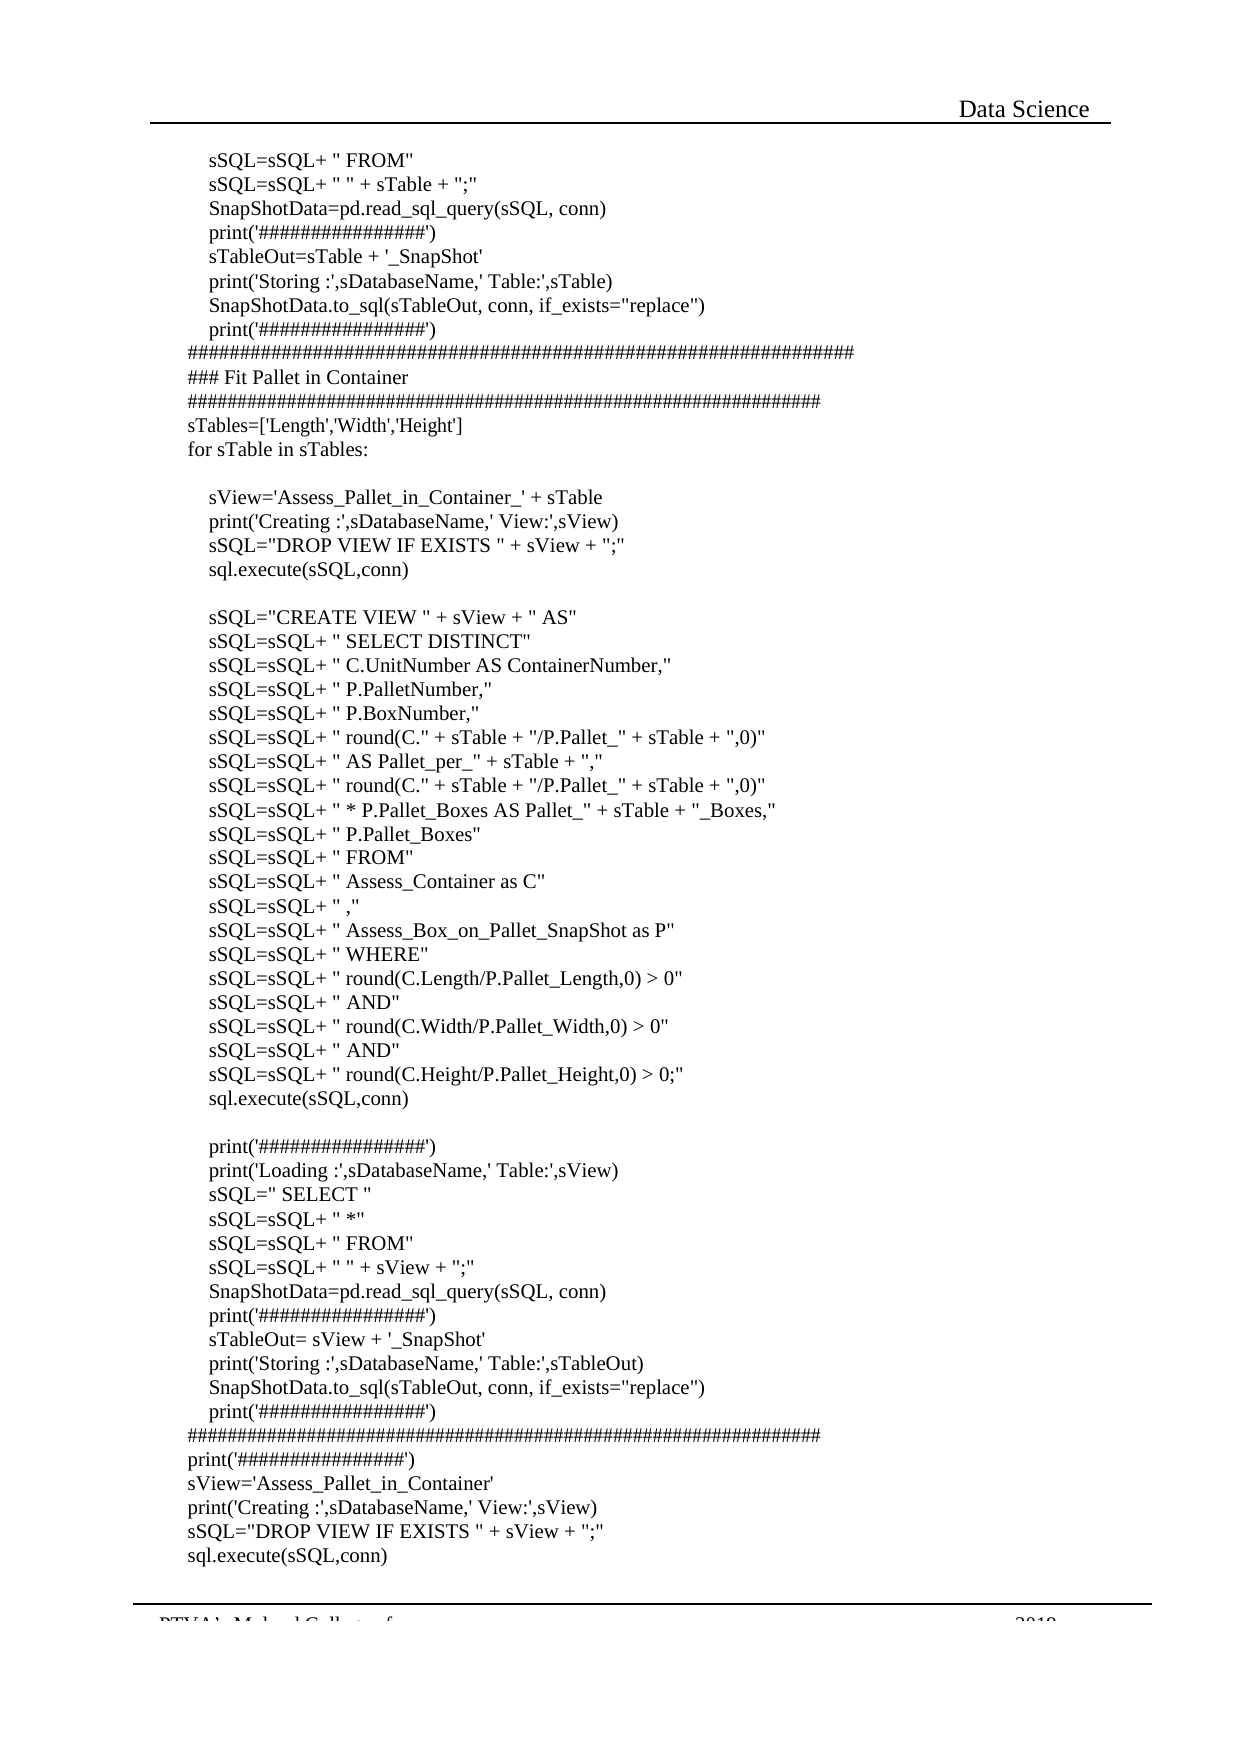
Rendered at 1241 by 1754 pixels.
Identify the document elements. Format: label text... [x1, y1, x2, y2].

text sSQL=sSQL+ " round(C." + sTable + "/P.Pallet_" + sTable + ",0)" sSQL=sSQL+ " AS Pallet_per_" + sTable + "," [208, 725, 783, 773]
text sql.execute(sSQL,conn) [187, 1543, 1203, 1567]
text sSQL=sSQL+ " " + sTable + ";" SnapShotData=pd.read_sql_query(sSQL, conn) print('################') [208, 172, 783, 244]
text SnapShotData=pd.read_sql_query(sSQL, conn) print('################') [208, 1279, 783, 1327]
text sSQL=sSQL+ " *" sSQL=sSQL+ " FROM" sSQL=sSQL+ " " + sView + ";" [208, 1206, 480, 1279]
text sSQL=sSQL+ " round(C.Height/P.Pallet_Height,0) > 0;" sql.execute(sSQL,conn) [208, 1062, 783, 1110]
text sSQL=sSQL+ " Assess_Container as C" sSQL=sSQL+ " ," [208, 869, 593, 918]
text print('Loading :',sDatabaseName,' Table:',sView) sSQL=" SELECT " [208, 1158, 638, 1206]
text sTables=['Length','Width','Height'] for sTable in sTables: [187, 413, 482, 461]
text sSQL=sSQL+ " round(C.Width/P.Pallet_Width,0) > 0" sSQL=sSQL+ " AND" [208, 1014, 669, 1062]
text sSQL=sSQL+ " P.BoxNumber," [208, 701, 1203, 725]
text ### Fit Pallet in Container ################################################################ [187, 364, 956, 413]
text sSQL=sSQL+ " round(C.Length/P.Pallet_Length,0) > 0" sSQL=sSQL+ " AND" [208, 966, 683, 1014]
text sSQL="CREATE VIEW " + sView + " AS" sSQL=sSQL+ " SELECT DISTINCT" [208, 605, 593, 653]
text sView='Assess_Pallet_in_Container_' + sTable print('Creating :',sDatabaseName,' View:',sView) sSQL="DROP VIEW IF EXISTS " + sView + ";" [208, 485, 628, 557]
text ################################################################ print('################') [187, 1423, 956, 1471]
text sTableOut=sTable + '_SnapShot' [208, 244, 1203, 268]
text sTableOut= sView + '_SnapShot' [208, 1327, 1203, 1351]
text sSQL=sSQL+ " Assess_Box_on_Pallet_SnapShot as P" sSQL=sSQL+ " WHERE" [208, 918, 783, 966]
text print('Storing :',sDatabaseName,' Table:',sTable) SnapShotData.to_sql(sTableOut, conn, if_exists="replace") print('################') [208, 268, 708, 341]
text sView='Assess_Pallet_in_Container' print('Creating :',sDatabaseName,' View:',sView) sSQL="DROP VIEW IF EXISTS " + sView + ";" [187, 1471, 611, 1543]
text print('################') [208, 1134, 1203, 1158]
text sSQL=sSQL+ " FROM" [208, 846, 1203, 869]
text sSQL=sSQL+ " C.UnitNumber AS ContainerNumber," sSQL=sSQL+ " P.PalletNumber," [208, 653, 783, 701]
text ################################################################ [187, 341, 1203, 364]
text sql.execute(sSQL,conn) [208, 557, 1203, 581]
text sSQL=sSQL+ " round(C." + sTable + "/P.Pallet_" + sTable + ",0)" sSQL=sSQL+ " * P.Pallet_Boxes AS Pallet_" + sTable + "_Boxes," sSQL=sSQL+ " P.Pallet_Boxes" [208, 773, 783, 846]
text print('Storing :',sDatabaseName,' Table:',sTableOut) SnapShotData.to_sql(sTableOut, conn, if_exists="replace") print('################') [208, 1351, 708, 1423]
text sSQL=sSQL+ " FROM" [208, 148, 1203, 172]
